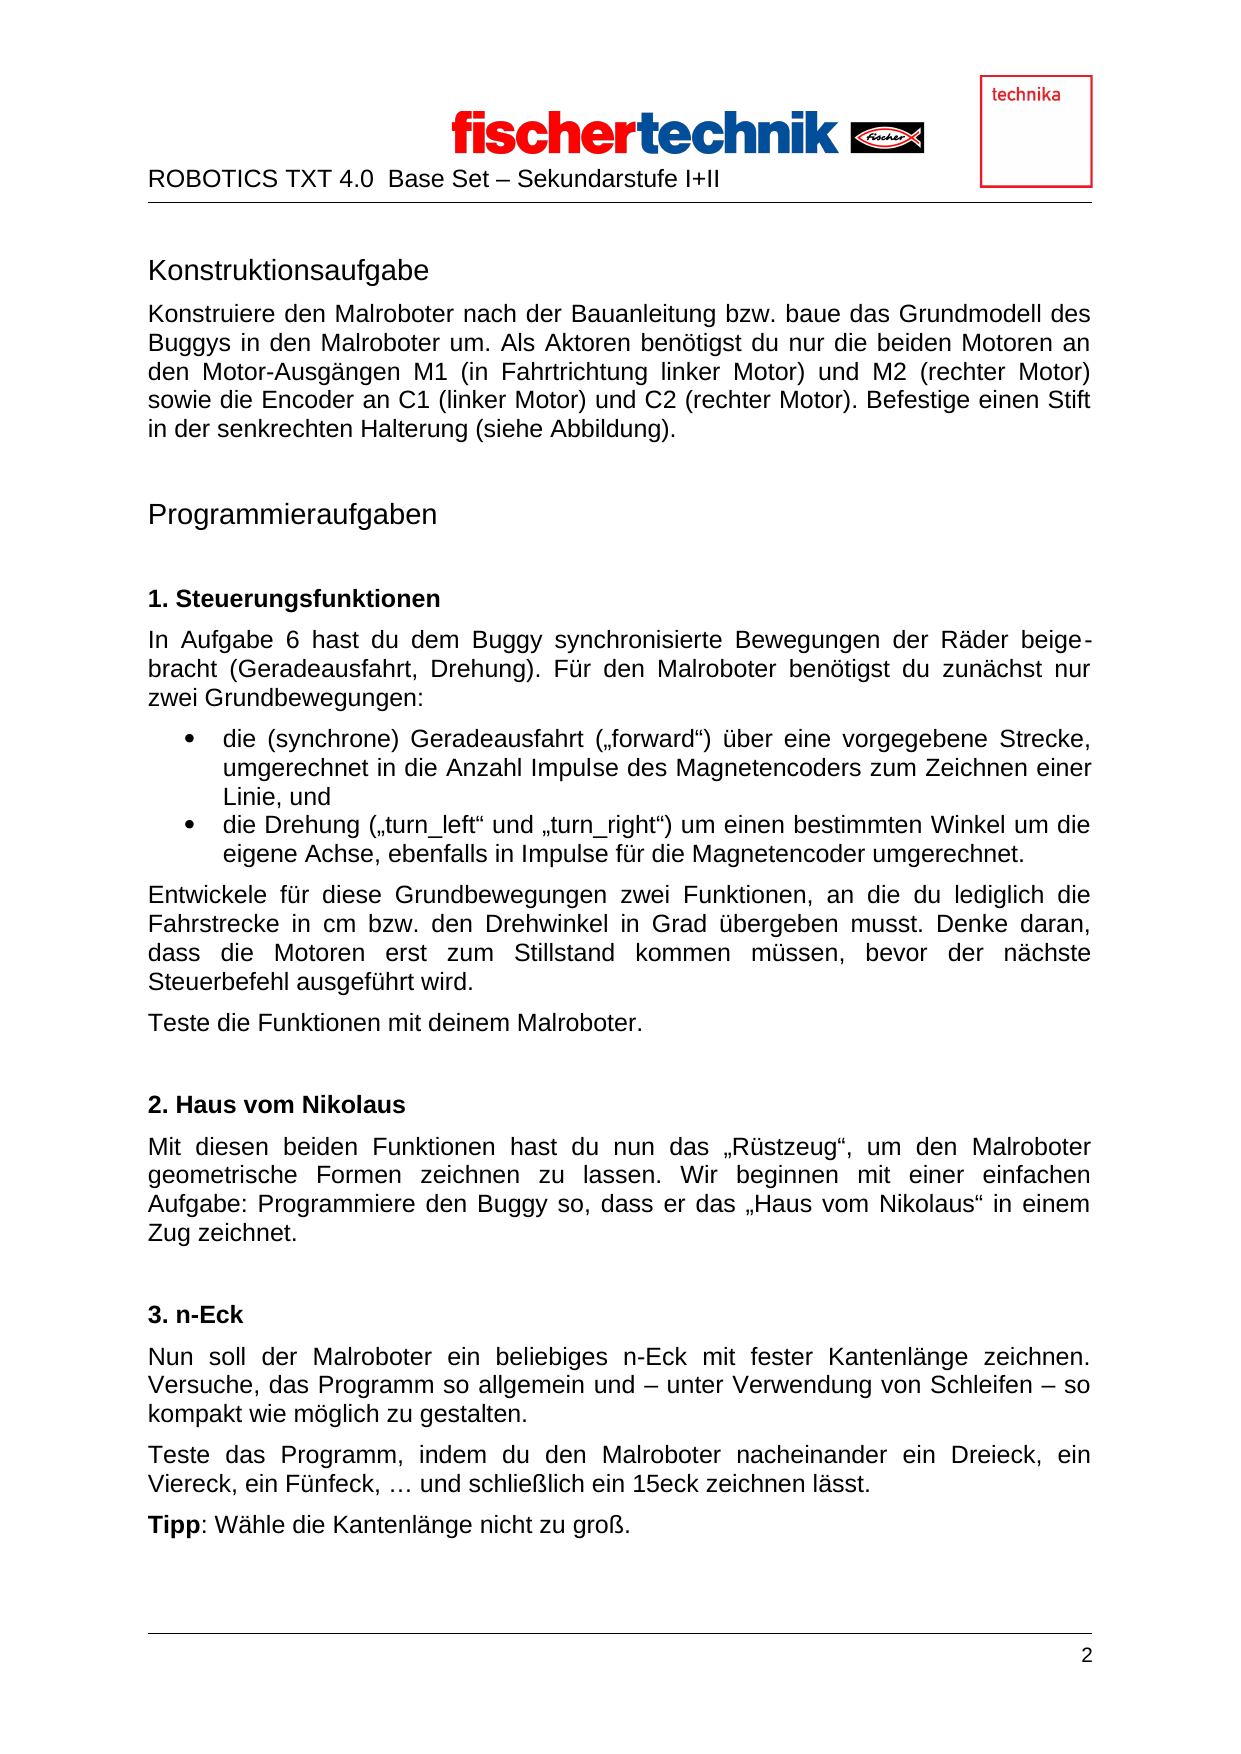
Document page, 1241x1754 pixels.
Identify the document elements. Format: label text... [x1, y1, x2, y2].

text 3. n-Eck [148, 1300, 1092, 1329]
list die (synchrone) Geradeausfahrt („forward“) über eine vorgegebene Strecke, umgerechnet in die Anzahl Impulse des Magnetencoders zum Zeichnen einer Linie, und [185, 724, 1092, 810]
list die Drehung („turn_left“ und „turn_right“) um einen bestimmten Winkel um die eigene Achse, ebenfalls in Impulse für die Magnetencoder umgerechnet. [185, 810, 1092, 868]
text Teste die Funktionen mit deinem Malroboter. [148, 1008, 1092, 1037]
picture [979, 75, 1093, 188]
text Tipp: Wähle die Kantenlänge nicht zu groß. [148, 1510, 1092, 1539]
text Konstruiere den Malroboter nach der Bauanleitung bzw. baue das Grundmodell des Buggys in den Malroboter um. Als Aktoren benötigst du nur die beiden Motoren an den Motor-Ausgängen M1 (in Fahrtrichtung linker Motor) und M2 (rechter Motor) sowie die Encoder an C1 (linker Motor) und C2 (rechter Motor). Befestige einen Stift in der senkrechten Halterung (siehe Abbildung). [148, 299, 1092, 443]
text 1. Steuerungsfunktionen [148, 584, 1092, 613]
subtitle Programmieraufgaben [148, 497, 1092, 530]
text 2. Haus vom Nikolaus [148, 1090, 1092, 1119]
subtitle Konstruktionsaufgabe [148, 253, 1092, 287]
text Mit diesen beiden Funktionen hast du nun das „Rüstzeug“, um den Malroboter geometrische Formen zeichnen zu lassen. Wir beginnen mit einer einfachen Aufgabe: Programmiere den Buggy so, dass er das „Haus vom Nikolaus“ in einem Zug zeichnet. [148, 1132, 1092, 1247]
text Entwickele für diese Grundbewegungen zwei Funktionen, an die du lediglich die Fahrstrecke in cm bzw. den Drehwinkel in Grad übergeben musst. Denke daran, dass die Motoren erst zum Stillstand kommen müssen, bevor der nächste Steuerbefehl ausgeführt wird. [148, 880, 1092, 995]
text Teste das Programm, indem du den Malroboter nacheinander ein Dreieck, ein Viereck, ein Fünfeck, … und schließlich ein 15eck zeichnen lässt. [148, 1440, 1092, 1498]
picture [451, 111, 925, 154]
text In Aufgabe 6 hast du dem Buggy synchronisierte Bewegungen der Räder beigebracht (Geradeausfahrt, Drehung). Für den Malroboter benötigst du zunächst nur zwei Grundbewegungen: [148, 625, 1092, 711]
text Nun soll der Malroboter ein beliebiges n-Eck mit fester Kantenlänge zeichnen. Versuche, das Programm so allgemein und – unter Verwendung von Schleifen – so kompakt wie möglich zu gestalten. [148, 1342, 1092, 1428]
